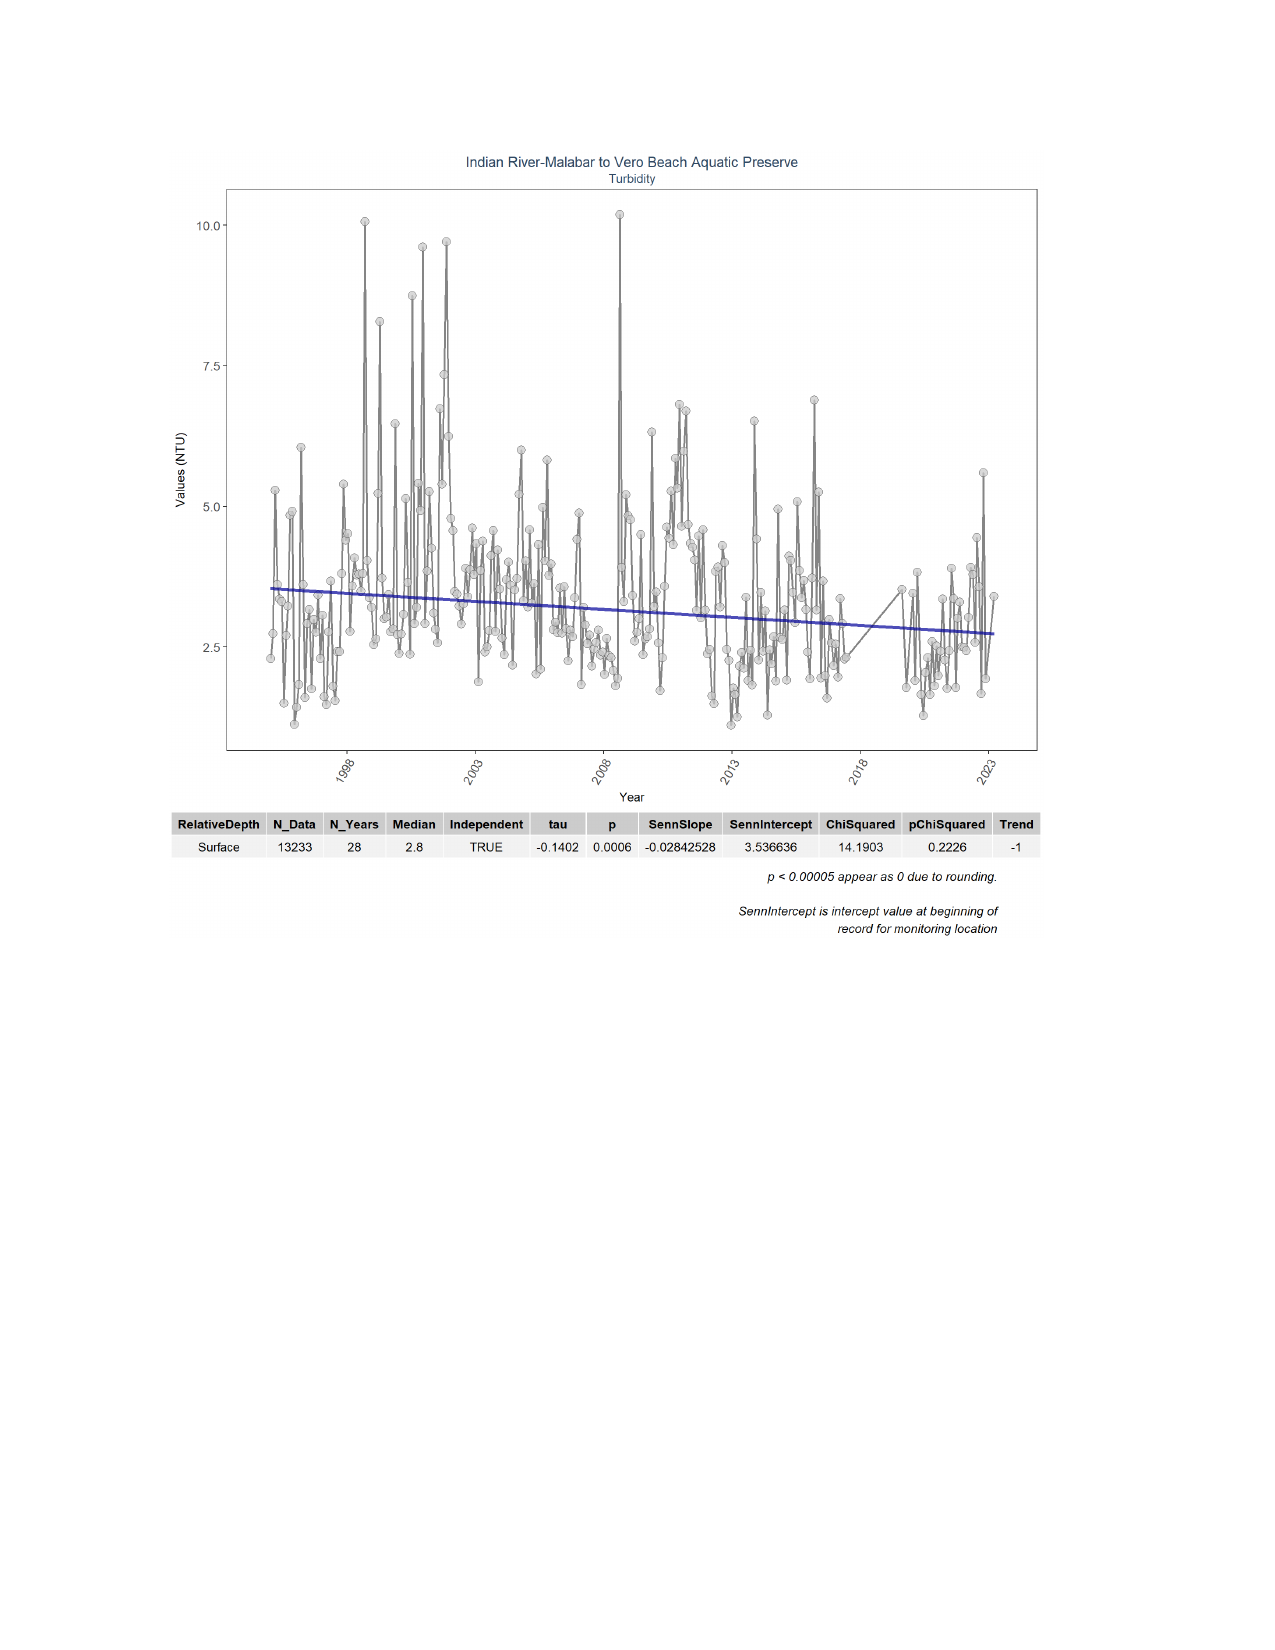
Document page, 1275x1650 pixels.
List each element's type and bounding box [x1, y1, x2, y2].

picture [168, 150, 1044, 938]
